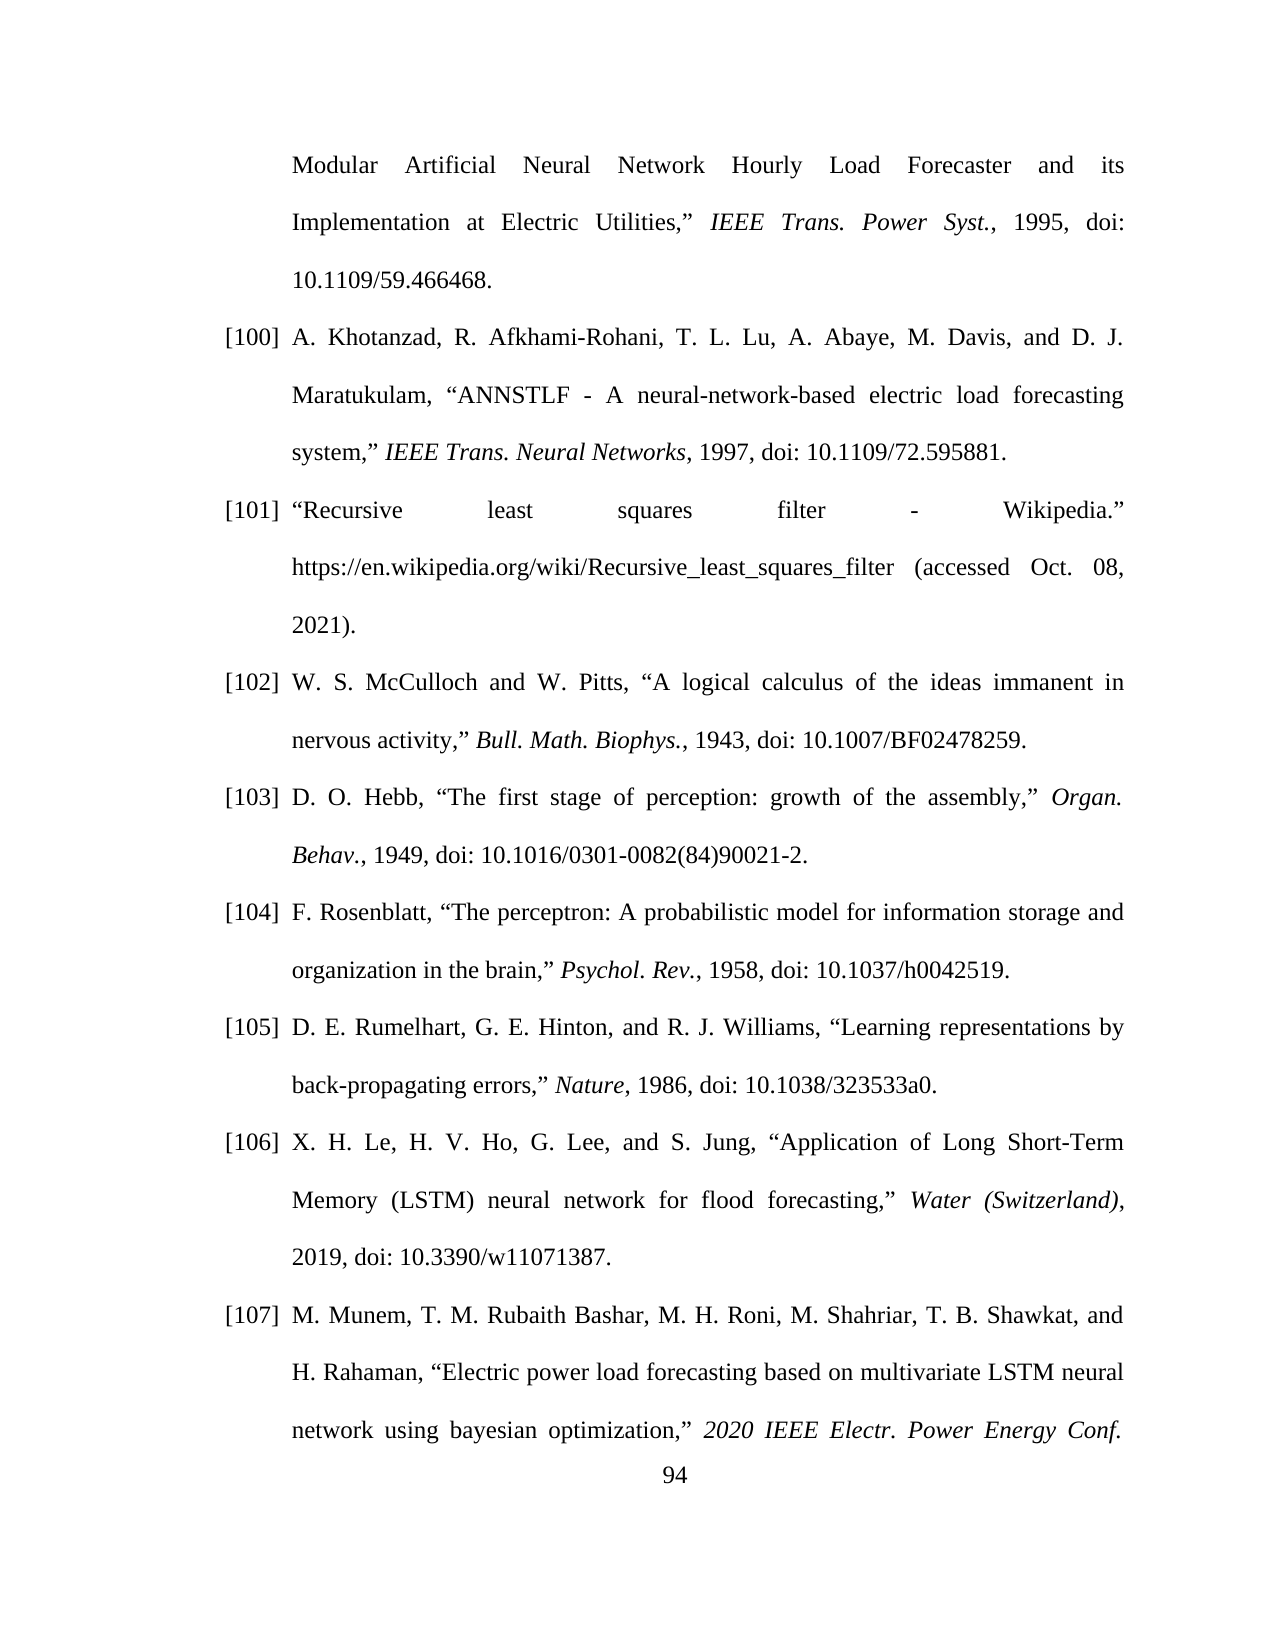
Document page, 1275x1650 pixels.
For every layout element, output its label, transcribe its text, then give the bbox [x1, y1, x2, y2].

text [106] X. H. Le, H. V. Ho, G. Lee, and S. Jung, “Application of Long Short-Term Memory (LSTM) neural network for flood forecasting,” Water (Switzerland), 2019, doi: 10.3390/w11071387. [225, 1127, 1125, 1271]
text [225, 150, 1125, 294]
text [104] F. Rosenblatt, “The perceptron: A probabilistic model for information storage and organization in the brain,” Psychol. Rev., 1958, doi: 10.1037/h0042519. [225, 897, 1125, 984]
text [100] A. Khotanzad, R. Afkhami-Rohani, T. L. Lu, A. Abaye, M. Davis, and D. J. Maratukulam, “ANNSTLF - A neural-network-based electric load forecasting system,” IEEE Trans. Neural Networks, 1997, doi: 10.1109/72.595881. [225, 322, 1125, 466]
text [105] D. E. Rumelhart, G. E. Hinton, and R. J. Williams, “Learning representations by back-propagating errors,” Nature, 1986, doi: 10.1038/323533a0. [225, 1012, 1125, 1099]
text [102] W. S. McCulloch and W. Pitts, “A logical calculus of the ideas immanent in nervous activity,” Bull. Math. Biophys., 1943, doi: 10.1007/BF02478259. [225, 667, 1125, 754]
text [101] “Recursive least squares filter - Wikipedia.” https://en.wikipedia.org/wiki/Recursive_least_squares_filter (accessed Oct. 08, 2021). [225, 495, 1125, 639]
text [225, 1300, 1125, 1444]
text [103] D. O. Hebb, “The first stage of perception: growth of the assembly,” Organ. Behav., 1949, doi: 10.1016/0301-0082(84)90021-2. [225, 782, 1125, 869]
